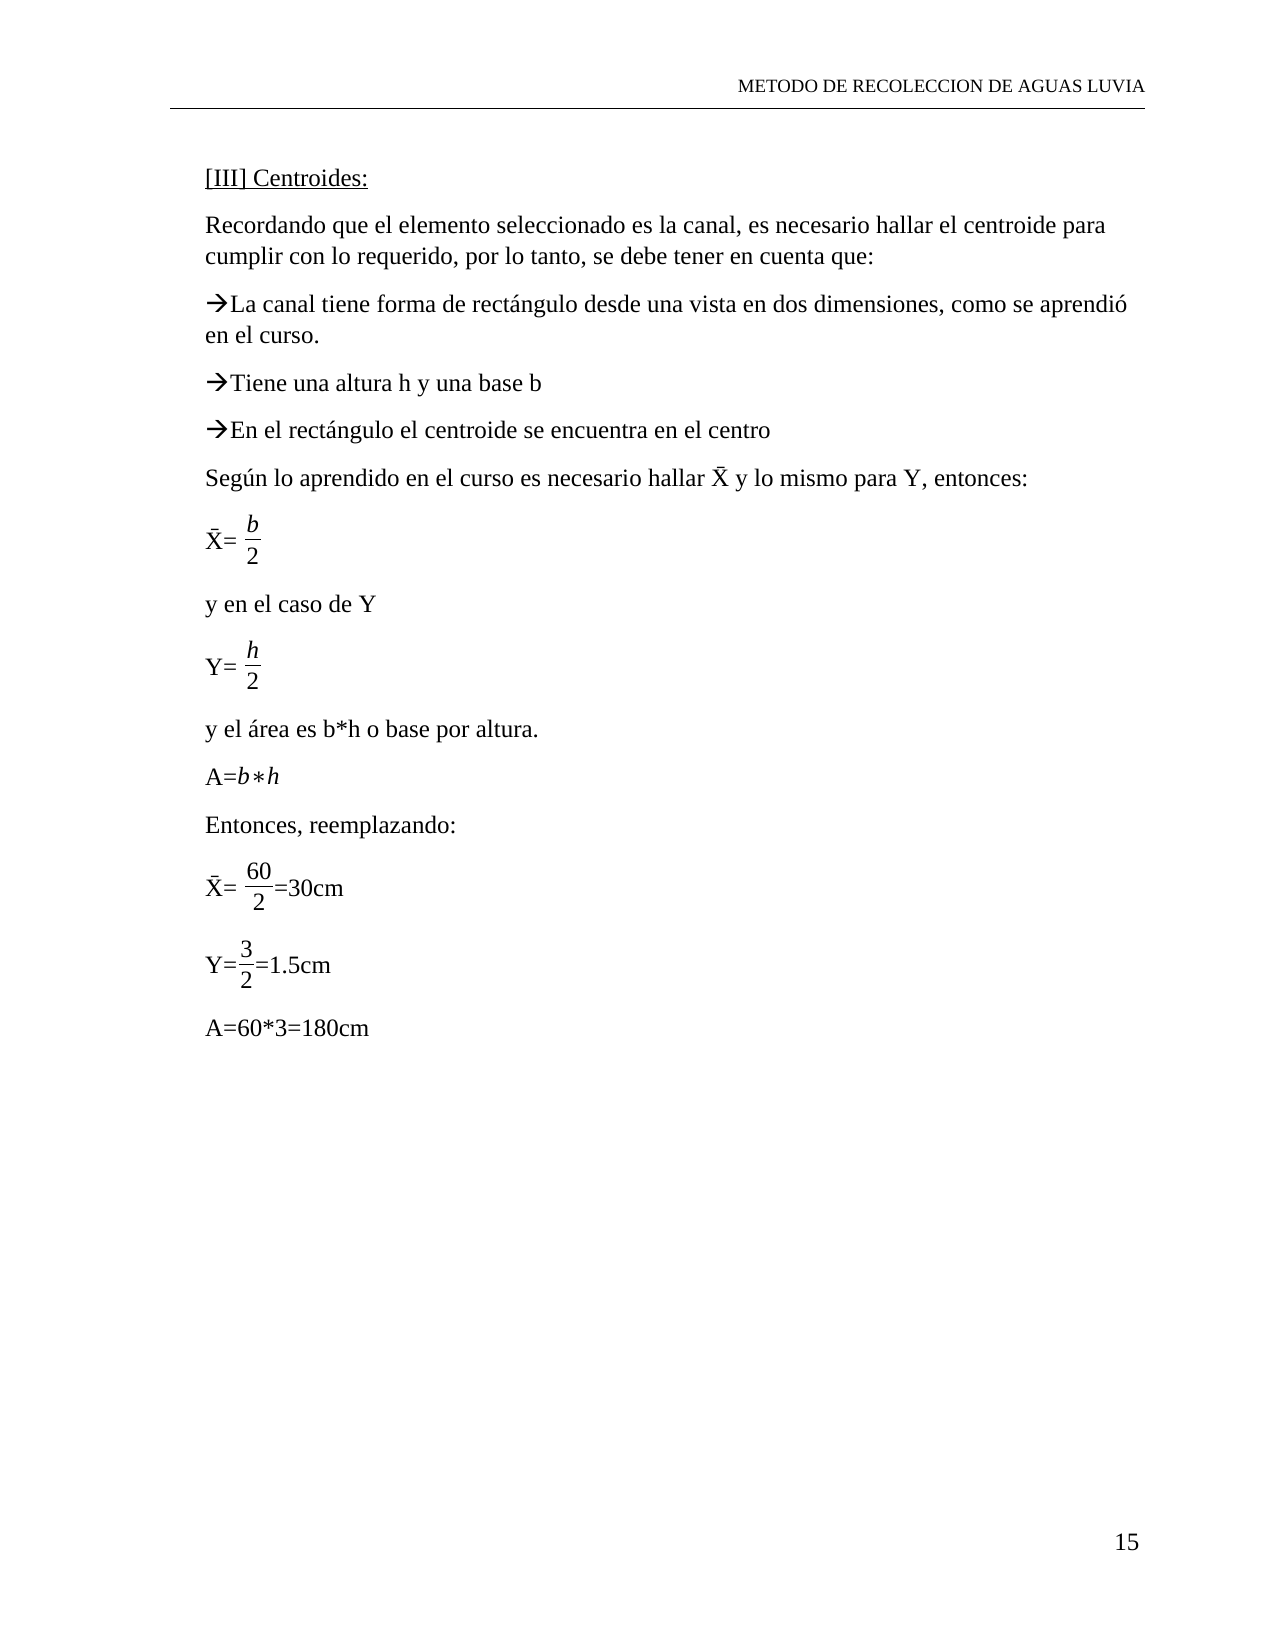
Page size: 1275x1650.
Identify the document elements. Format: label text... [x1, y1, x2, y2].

text Entonces, reemplazando: [205, 810, 1145, 839]
text A=60*3=180cm [205, 1013, 1145, 1042]
text X̄= =30cm [205, 858, 1145, 917]
text Y==1.5cm [205, 936, 1145, 994]
text Recordando que el elemento seleccionado es la canal, es necesario hallar el centroide para cumplir con lo requerido, por lo tanto, se debe tener en cuenta que: [205, 210, 1145, 270]
text y en el caso de Y [205, 589, 1145, 618]
text Y= [205, 637, 1145, 696]
text [III] Centroides: [205, 163, 1145, 191]
text La canal tiene forma de rectángulo desde una vista en dos dimensiones, como se aprendió en el curso. [205, 289, 1145, 349]
text En el rectángulo el centroide se encuentra en el centro [205, 416, 1145, 444]
text Según lo aprendido en el curso es necesario hallar X̄ y lo mismo para Y, entonces: [205, 463, 1145, 492]
text A= [205, 762, 1145, 791]
text X̄= [205, 511, 1145, 570]
text y el área es b*h o base por altura. [205, 714, 1145, 743]
text Tiene una altura h y una base b [205, 368, 1145, 397]
